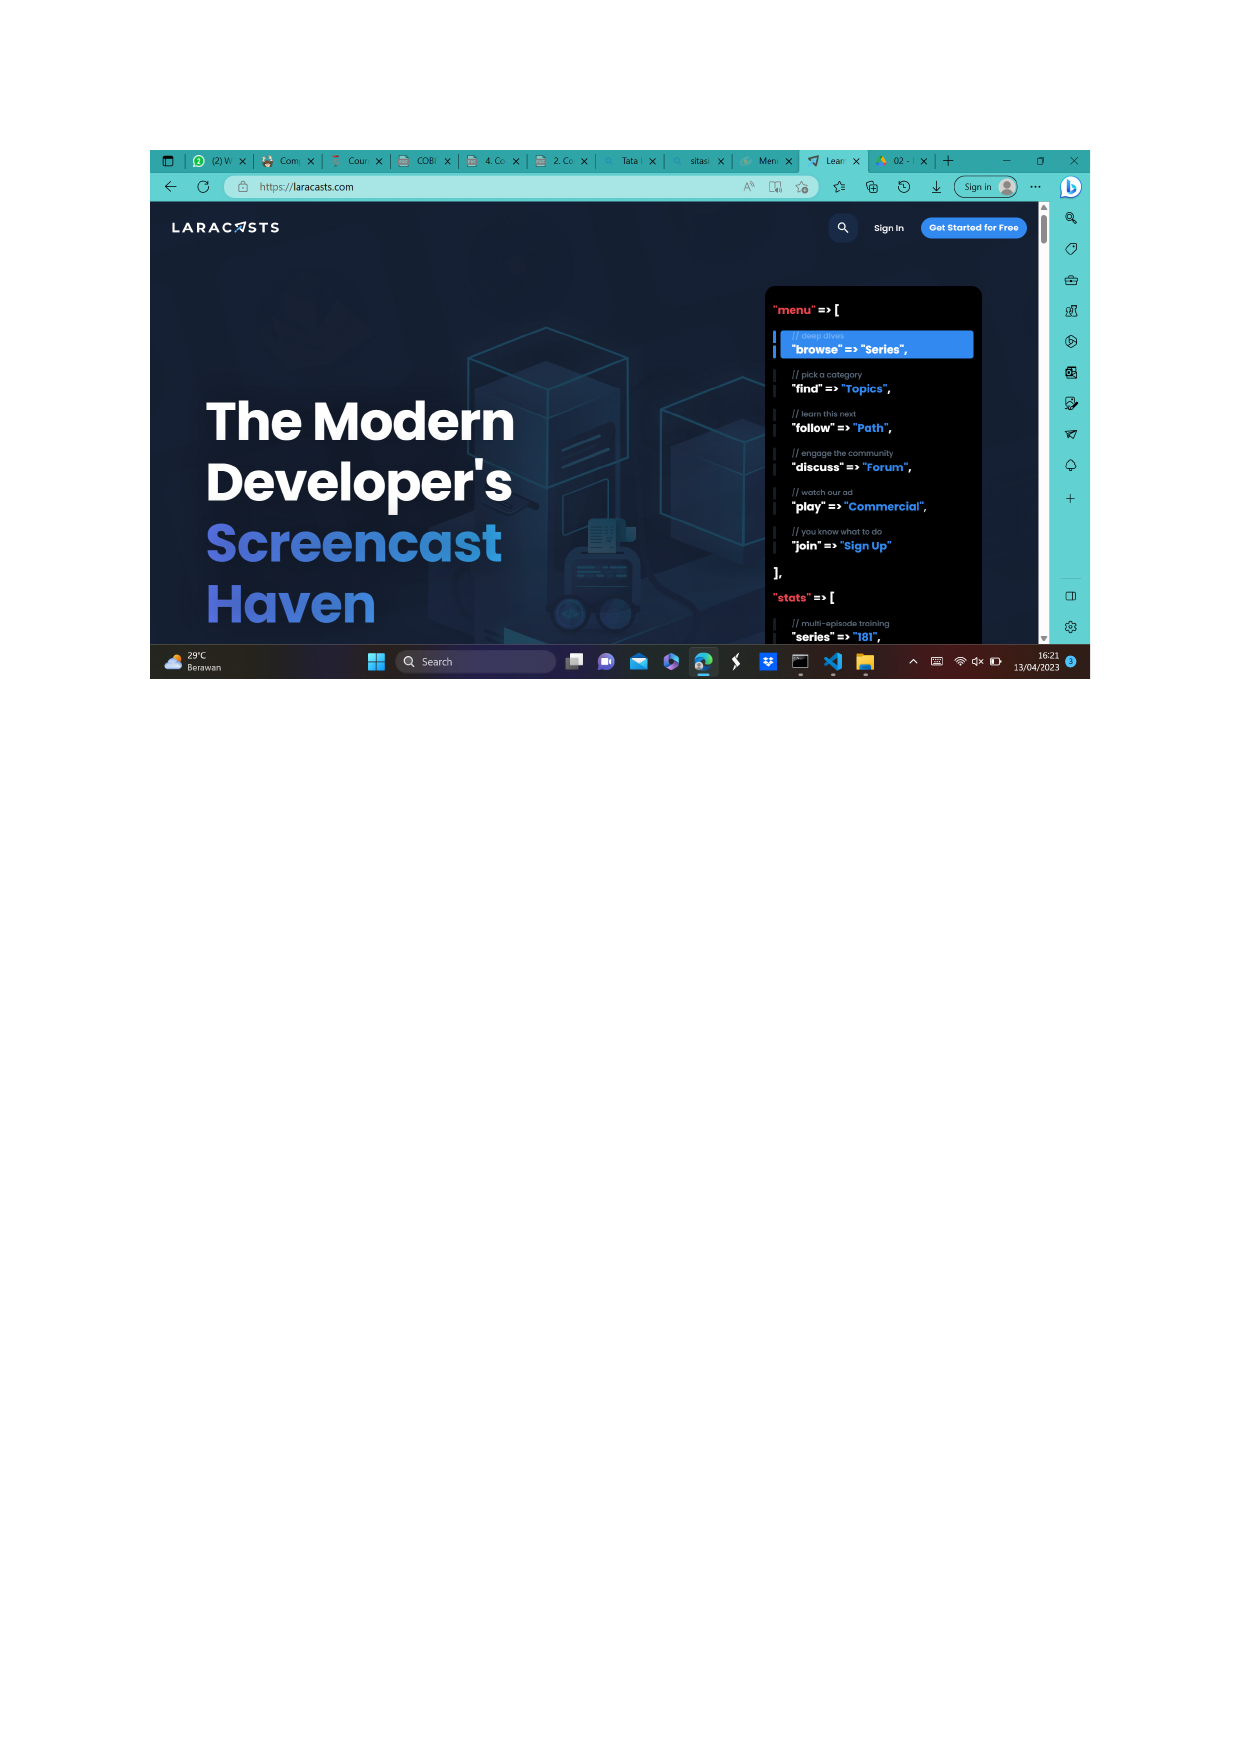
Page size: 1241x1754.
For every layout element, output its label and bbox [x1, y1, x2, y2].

picture [150, 150, 1091, 679]
